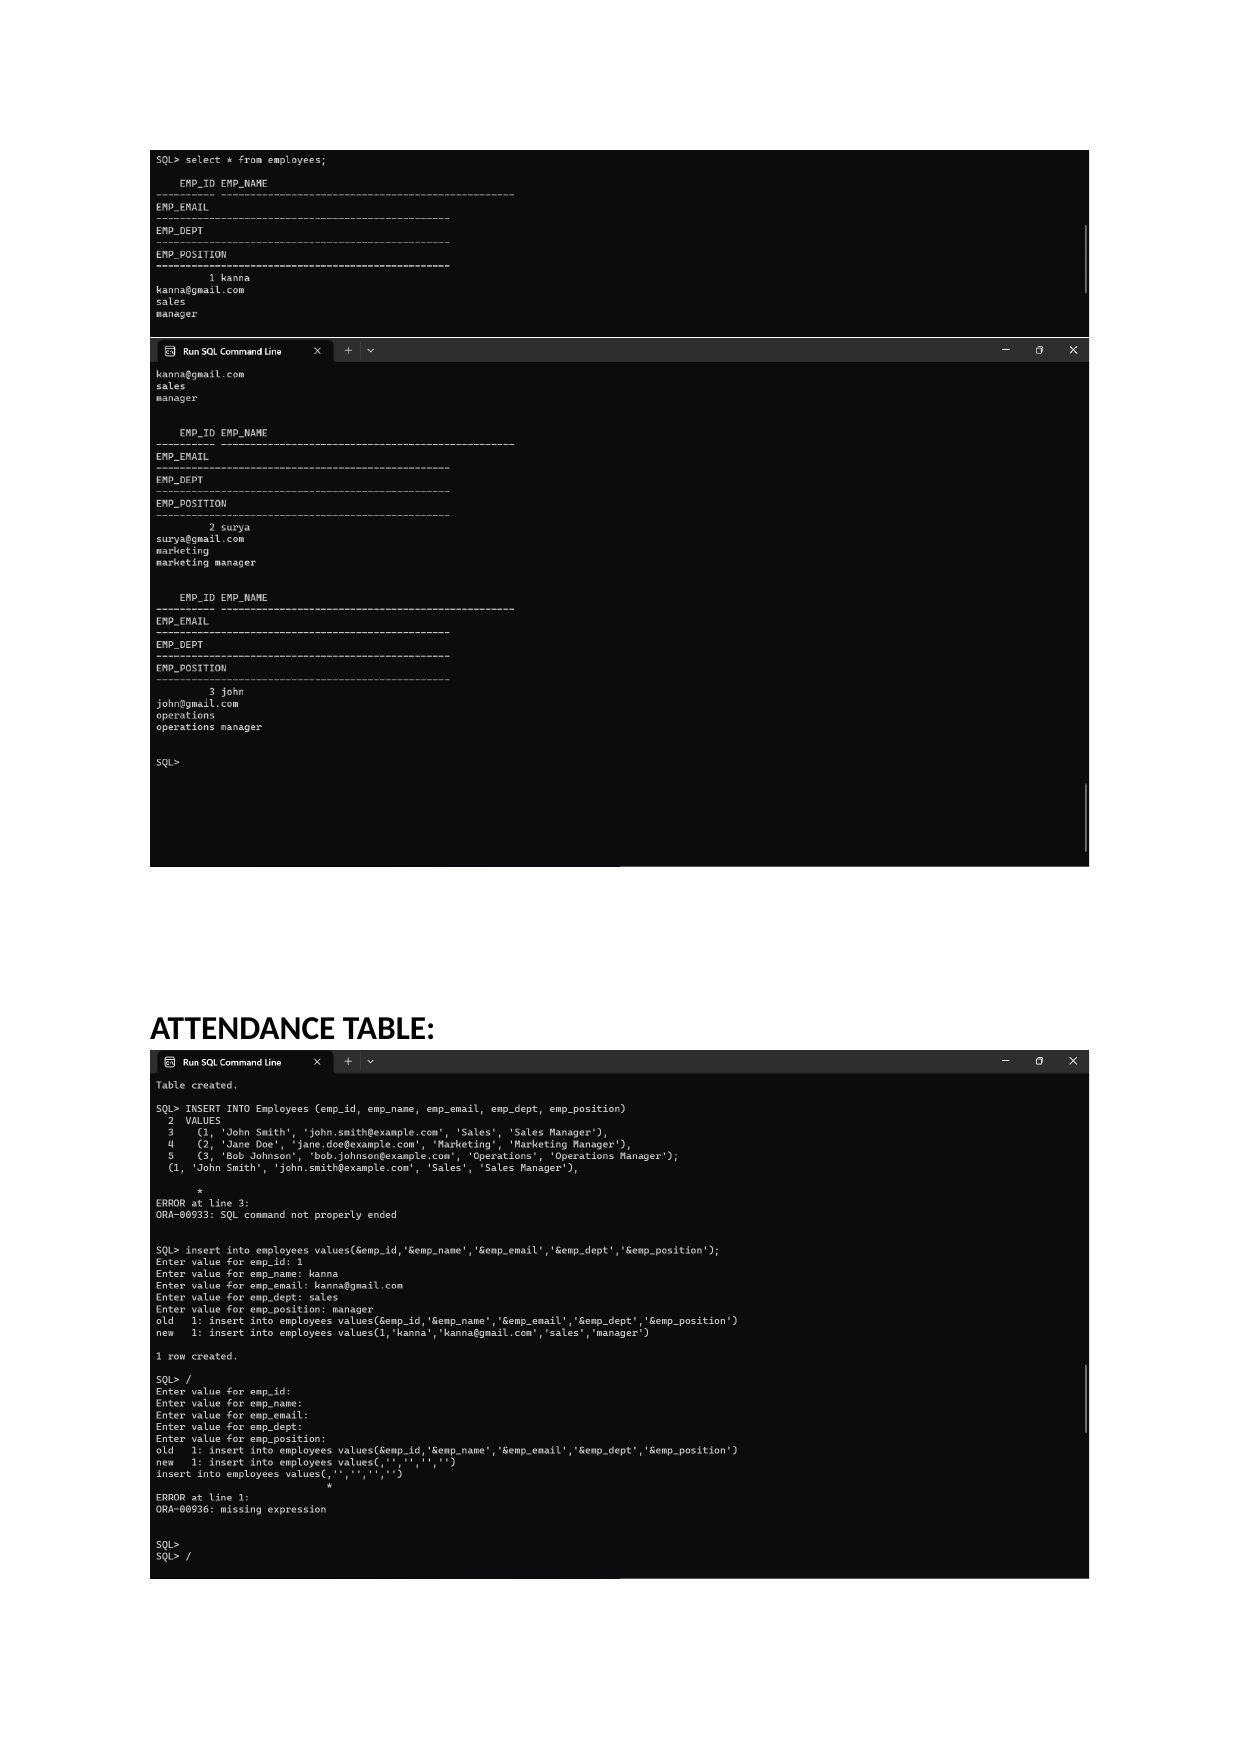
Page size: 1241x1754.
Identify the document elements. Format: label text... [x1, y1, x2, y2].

picture [150, 1050, 1090, 1579]
text ATTENDANCE TABLE: [150, 1007, 1090, 1050]
picture [150, 150, 1090, 337]
picture [150, 338, 1090, 867]
